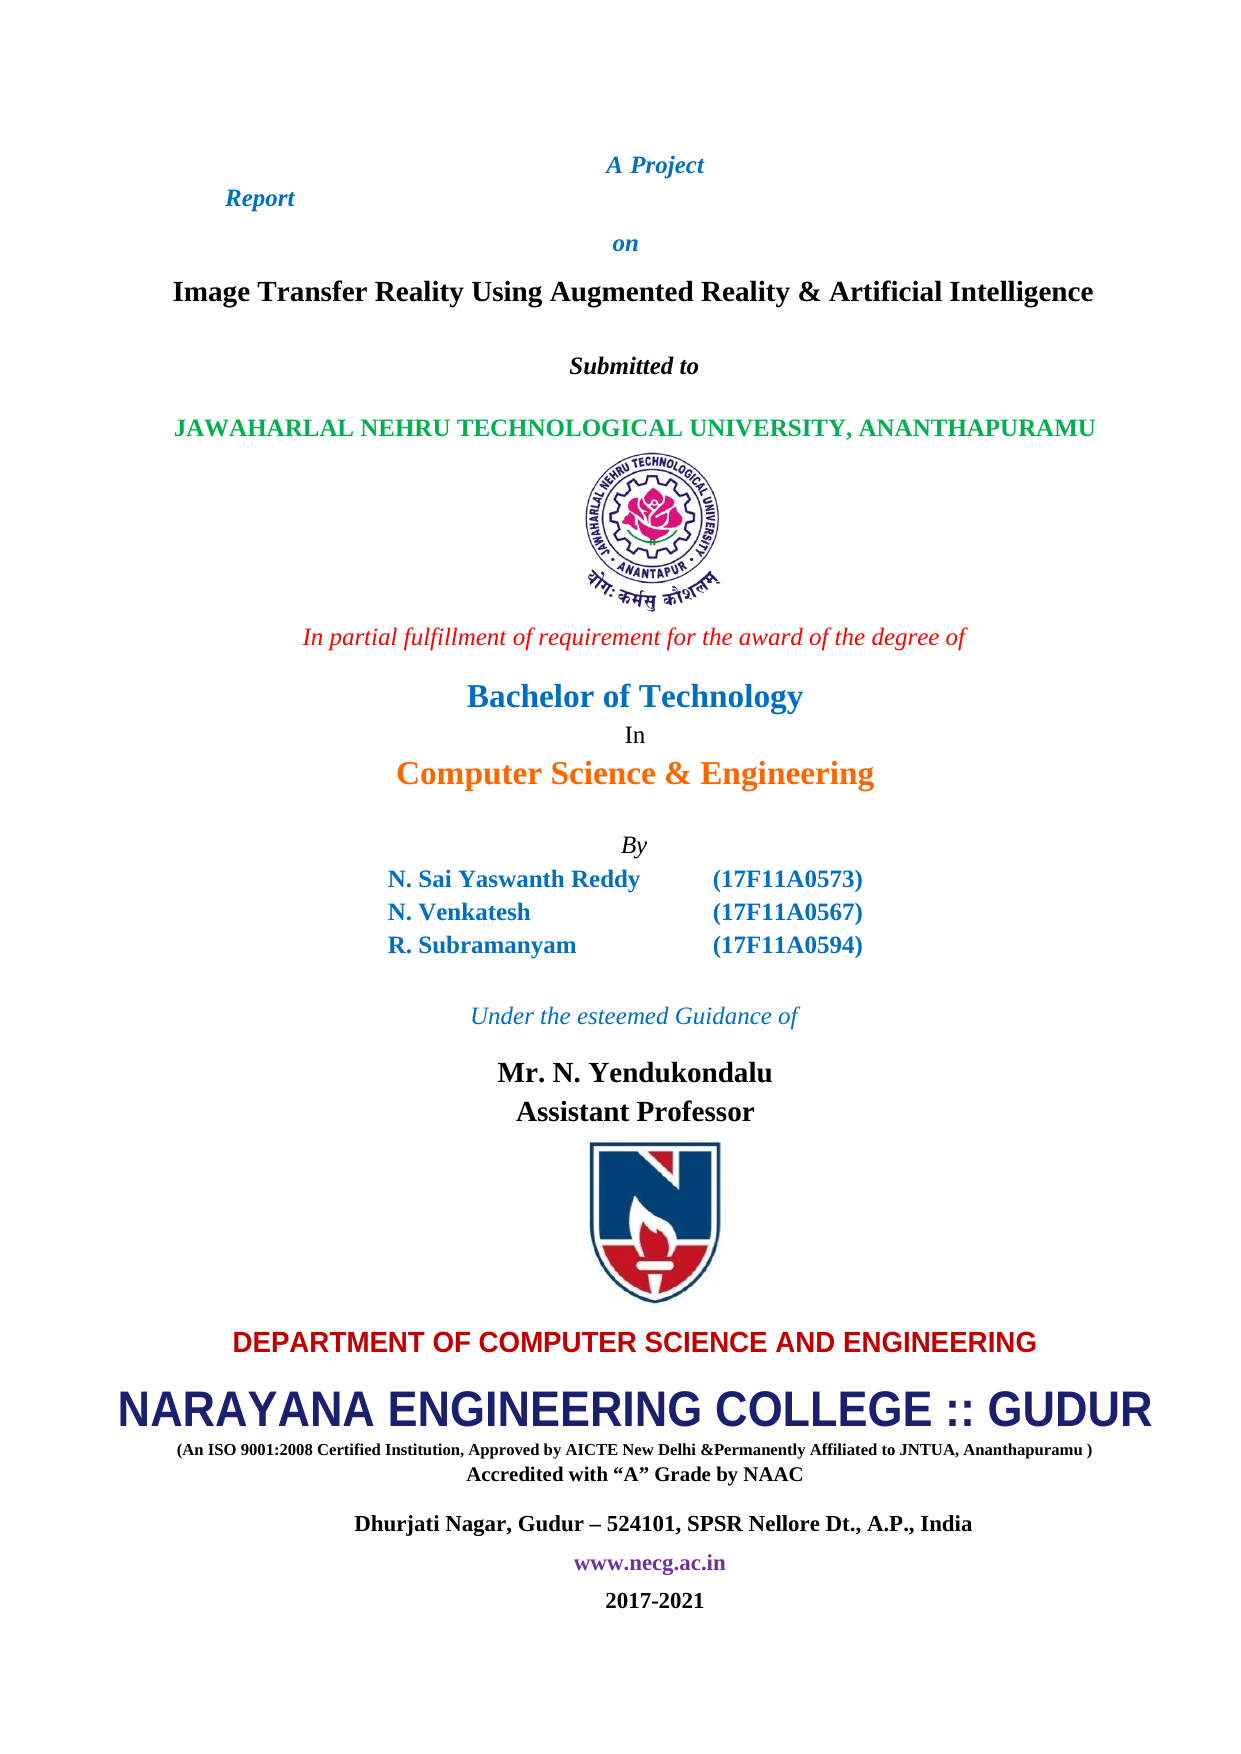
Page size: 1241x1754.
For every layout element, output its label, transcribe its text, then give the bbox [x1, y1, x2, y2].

text JAWAHARLAL NEHRU TECHNOLOGICAL UNIVERSITY, ANANTHAPURAMU [73, 413, 1196, 442]
text N. Venkatesh (17F11A0567) [54, 897, 1196, 926]
text Dhurjati Nagar, Gudur – 524101, SPSR Nellore Dt., A.P., India [10, 1510, 1196, 1536]
text www.necg.ac.in [10, 1549, 1196, 1575]
subtitle A Project Report [187, 150, 711, 212]
text Bachelor of Technology [74, 676, 1196, 714]
picture [585, 452, 721, 612]
subtitle Assistant Professor [494, 1094, 776, 1128]
text Image Transfer Reality Using Augmented Reality & Artificial Intelligence [10, 274, 1196, 307]
picture [580, 1132, 731, 1306]
subtitle Mr. N. Yendukondalu [494, 1055, 776, 1089]
subtitle on [187, 228, 711, 257]
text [73, 1439, 1196, 1459]
text In partial fulfillment of requirement for the award of the degree of [73, 452, 1196, 651]
text Computer Science & Engineering [73, 753, 1196, 792]
text Accredited with “A” Grade by NAAC [73, 1462, 1196, 1486]
subtitle N. Sai Yaswanth Reddy (17F11A0573) [54, 864, 1196, 892]
text R. Subramanyam (17F11A0594) [54, 930, 1196, 958]
text Submitted to [559, 351, 711, 380]
text DEPARTMENT OF COMPUTER SCIENCE AND ENGINEERING [73, 1326, 1196, 1359]
text By [559, 830, 711, 859]
title NARAYANA ENGINEERING COLLEGE :: GUDUR [73, 1379, 1196, 1437]
text In [558, 720, 711, 749]
text Under the esteemed Guidance of [73, 1001, 1196, 1030]
text 2017-2021 [10, 1587, 1196, 1614]
